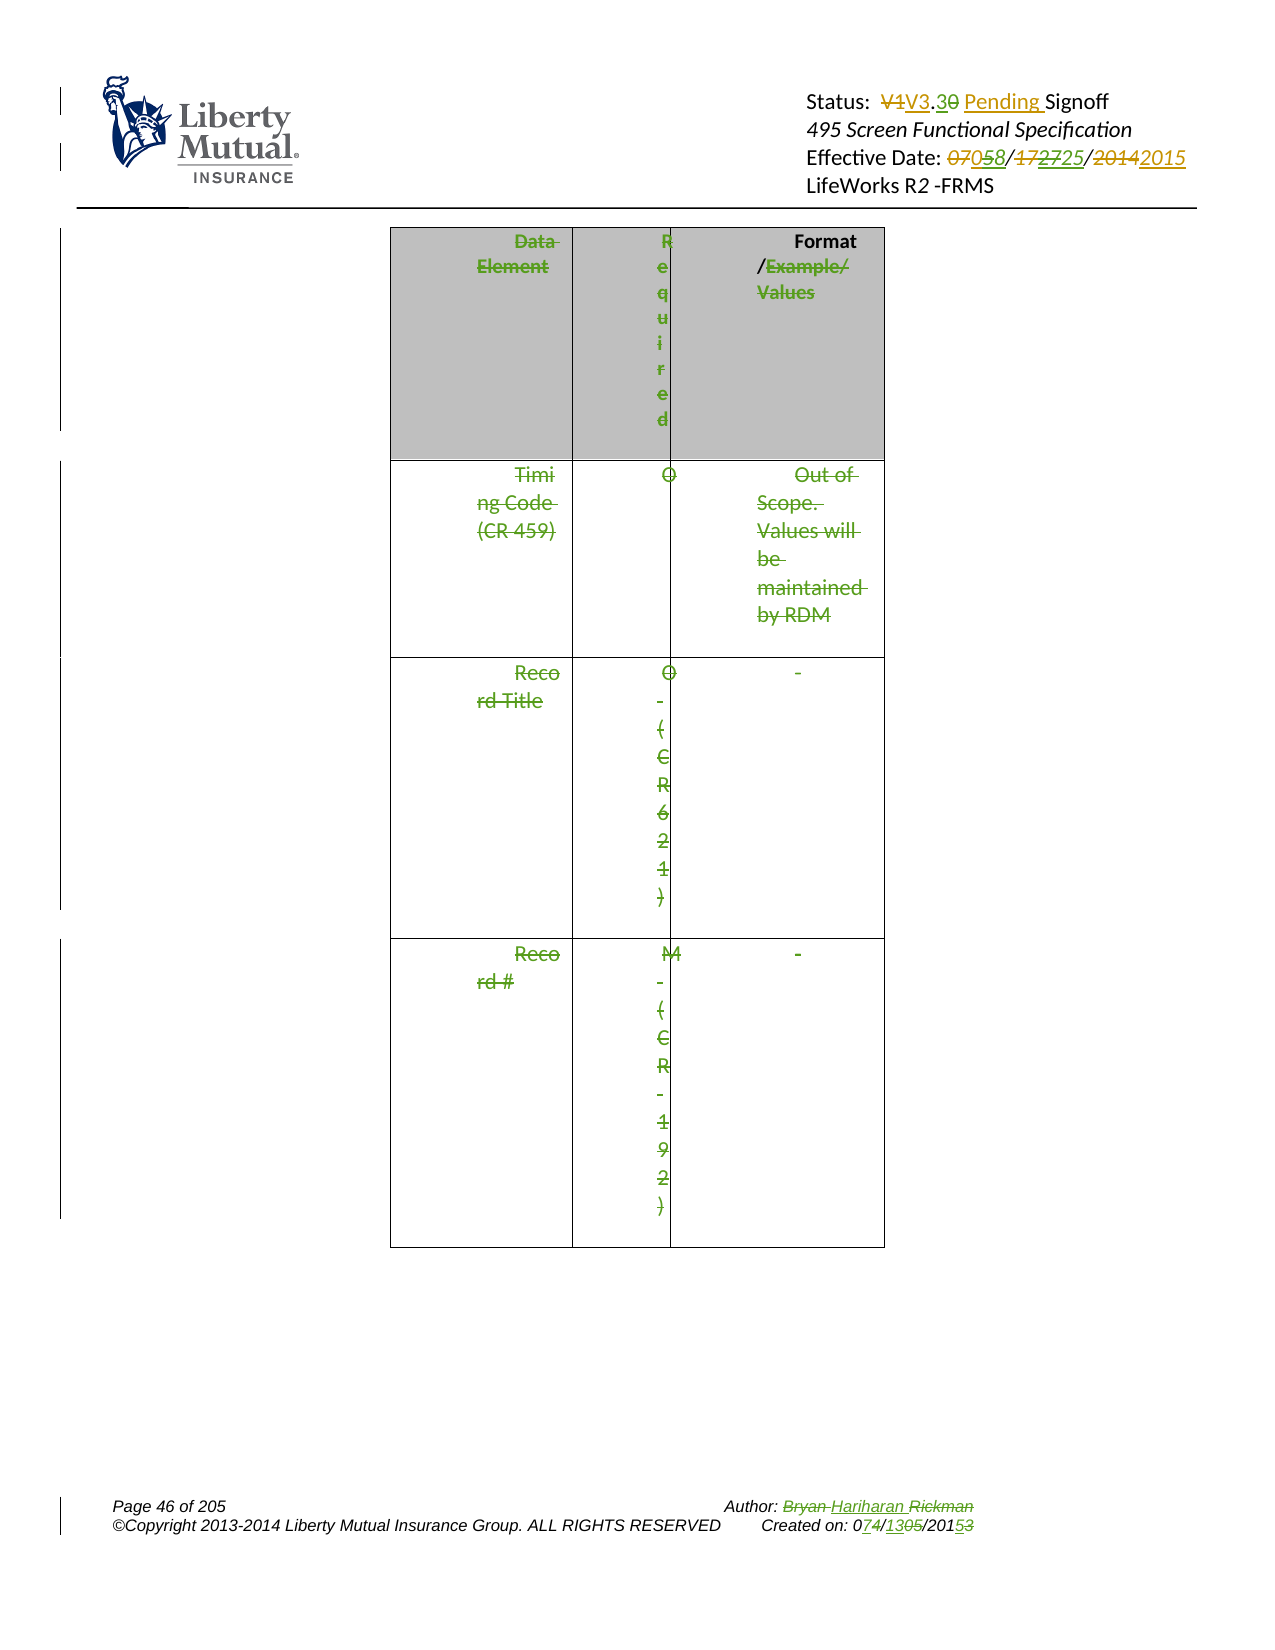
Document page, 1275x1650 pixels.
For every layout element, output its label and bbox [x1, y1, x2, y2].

table_cell [391, 658, 572, 938]
table_cell [573, 939, 670, 1247]
table_header [391, 228, 572, 459]
table_header [671, 228, 884, 459]
table_header [573, 228, 670, 459]
table_cell [391, 939, 572, 1247]
table_cell [391, 461, 572, 657]
picture [80, 52, 322, 206]
table_cell [671, 658, 884, 938]
table_cell [573, 658, 670, 938]
table_cell [671, 461, 884, 657]
table_cell [671, 939, 884, 1247]
table_cell [573, 461, 670, 657]
